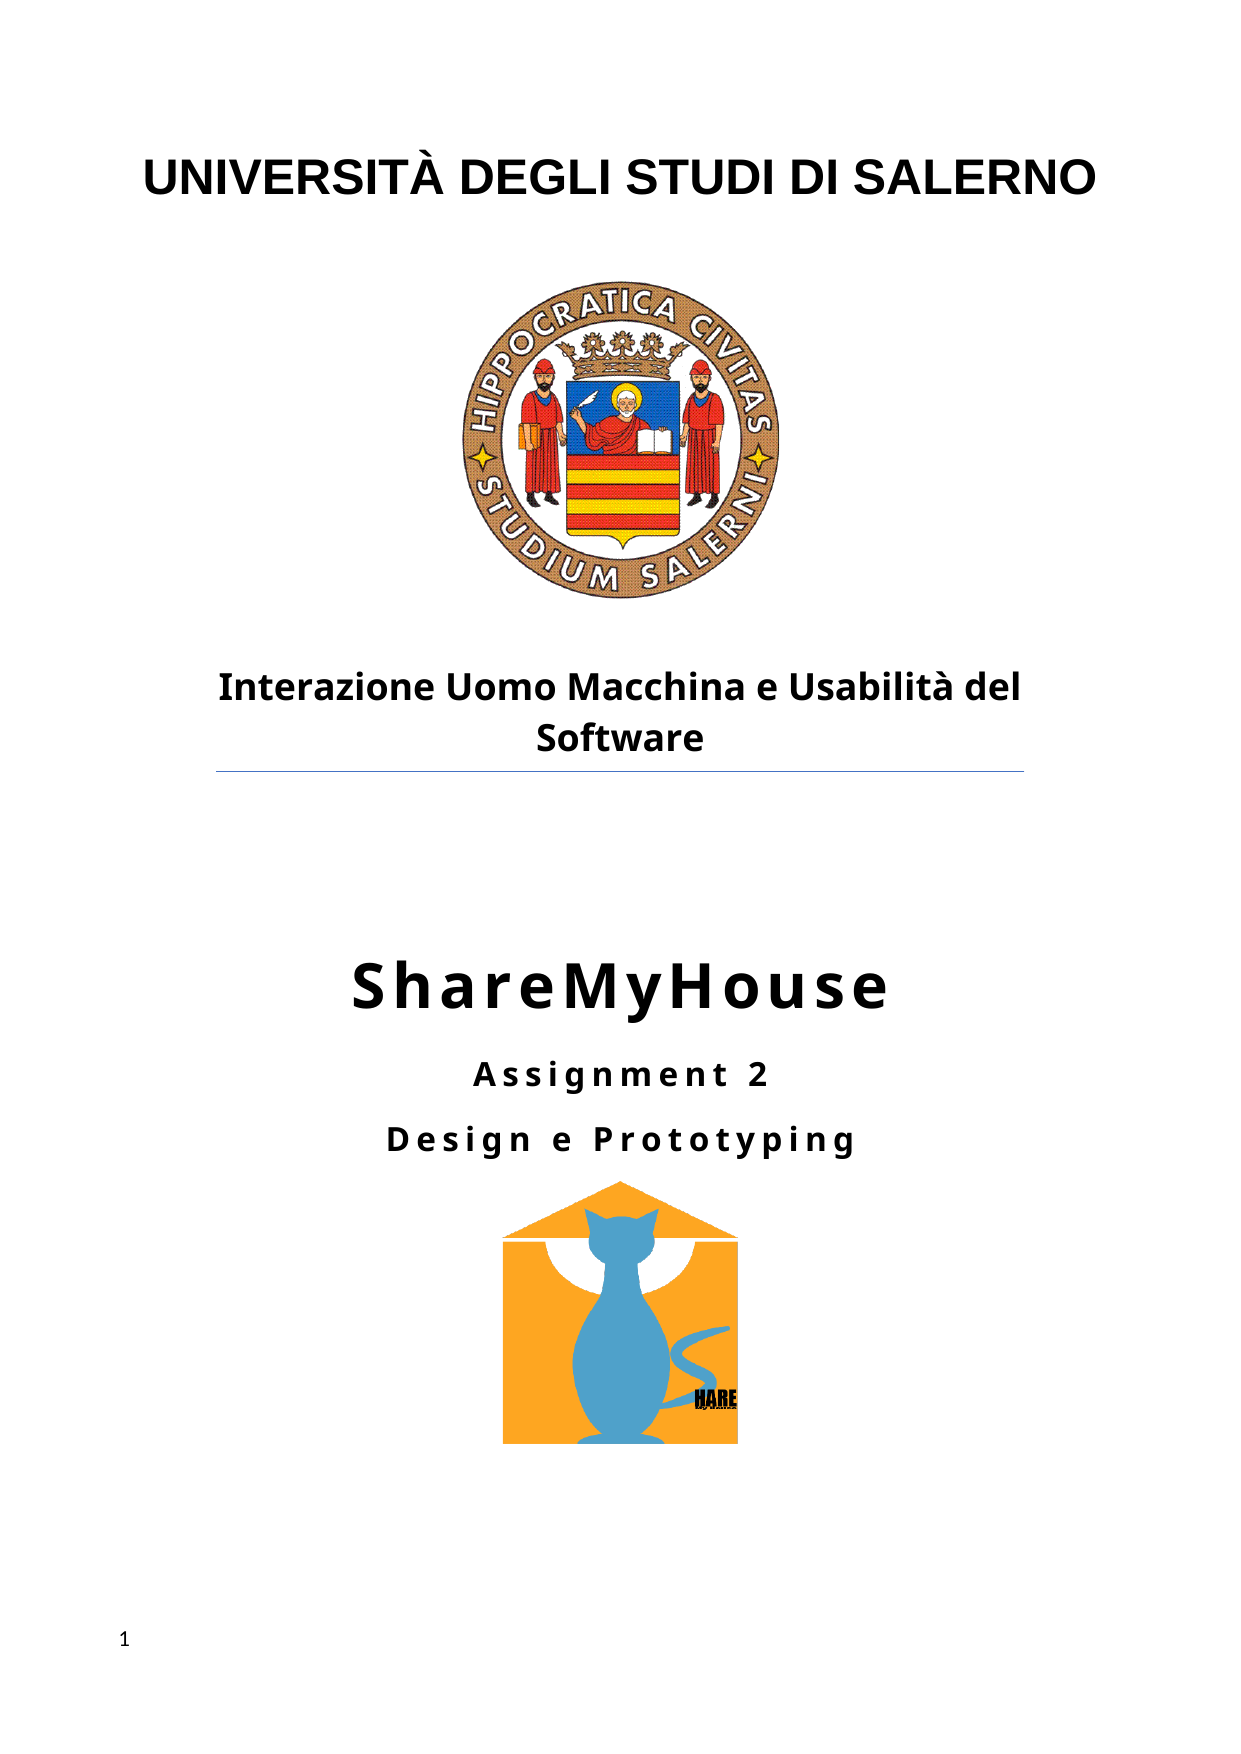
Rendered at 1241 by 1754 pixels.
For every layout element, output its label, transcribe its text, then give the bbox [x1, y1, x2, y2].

text Design e Prototyping [118, 1116, 1122, 1161]
text Assignment 2 [118, 1050, 1122, 1096]
picture [461, 280, 780, 599]
picture [502, 1181, 738, 1444]
text ShareMyHouse [118, 942, 1122, 1027]
text Interazione Uomo Macchina e Usabilità del Software [216, 231, 1024, 771]
text UNIVERSITÀ DEGLI STUDI DI SALERNO [118, 148, 1122, 205]
